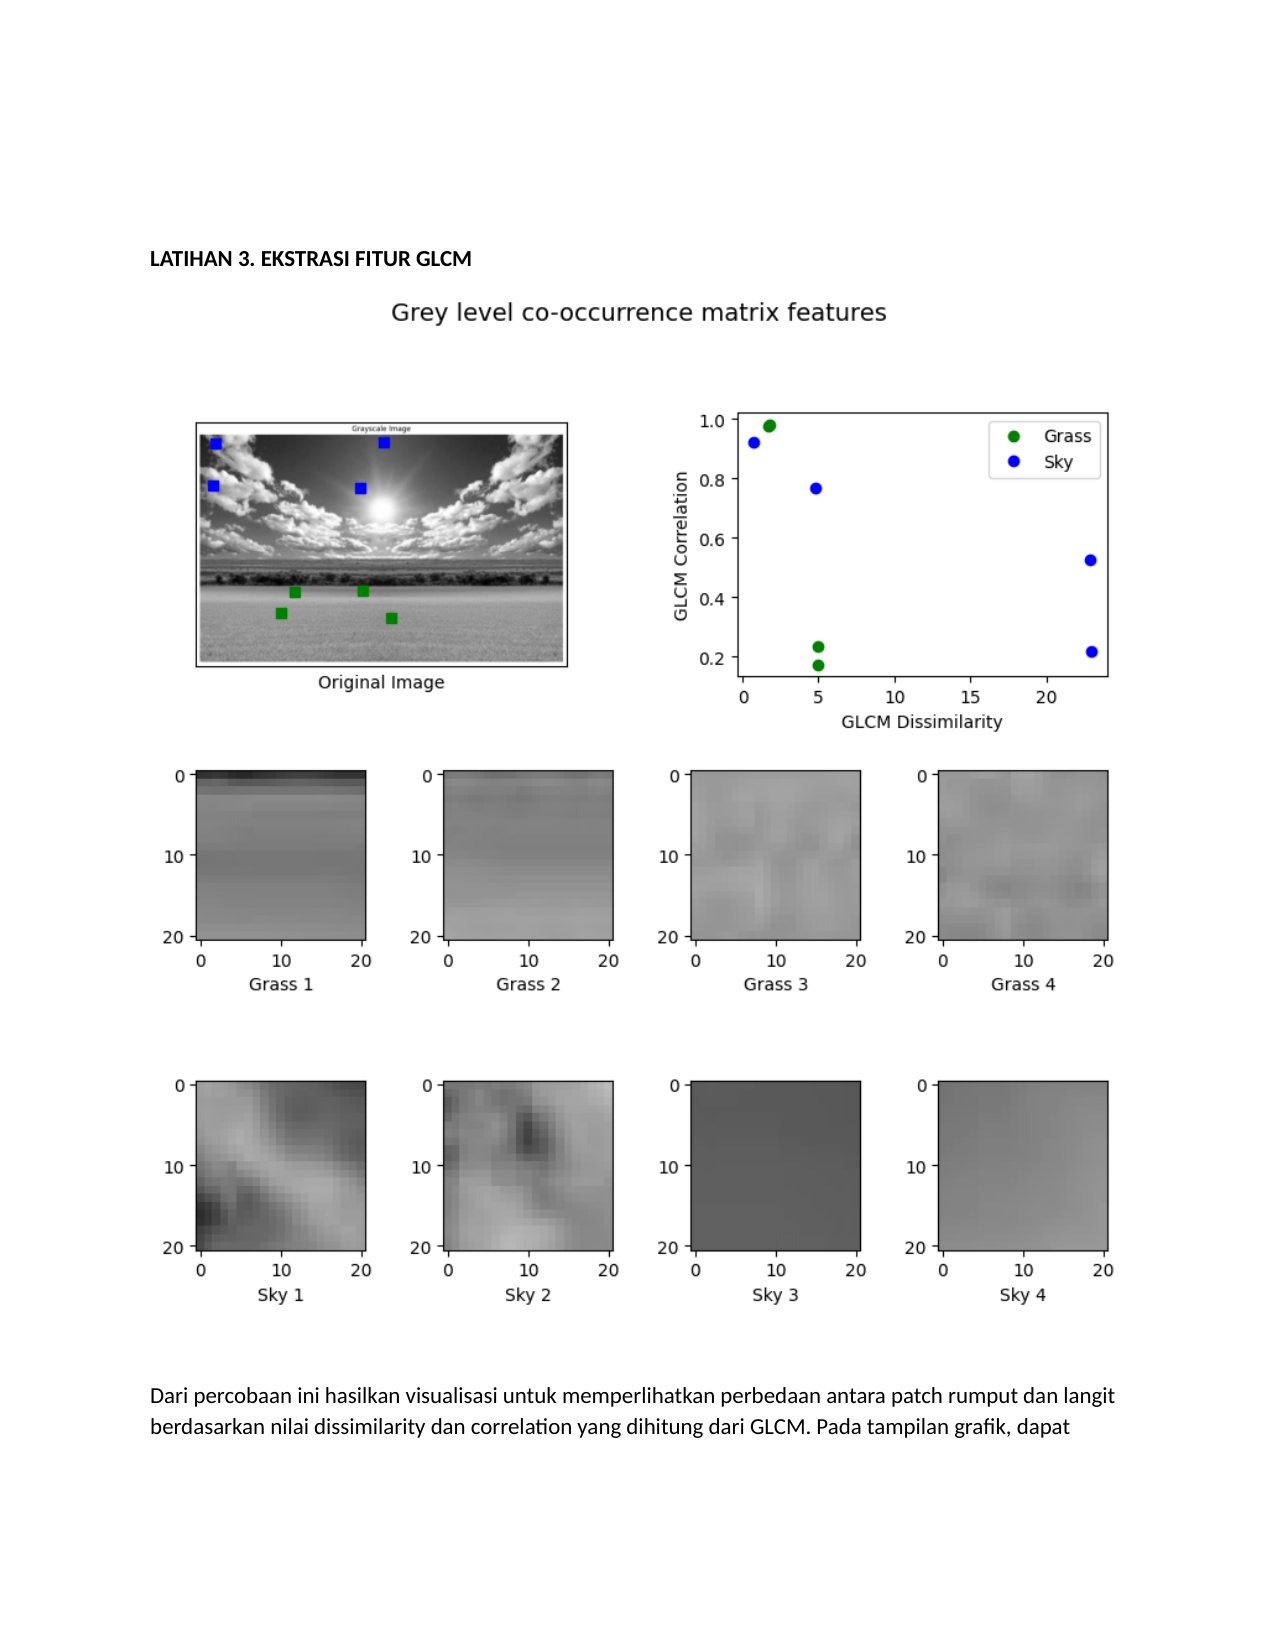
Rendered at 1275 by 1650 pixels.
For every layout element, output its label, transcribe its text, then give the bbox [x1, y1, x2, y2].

picture [150, 290, 1125, 1316]
text LATIHAN 3. EKSTRASI FITUR GLCM [150, 244, 1125, 272]
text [150, 1382, 1125, 1440]
